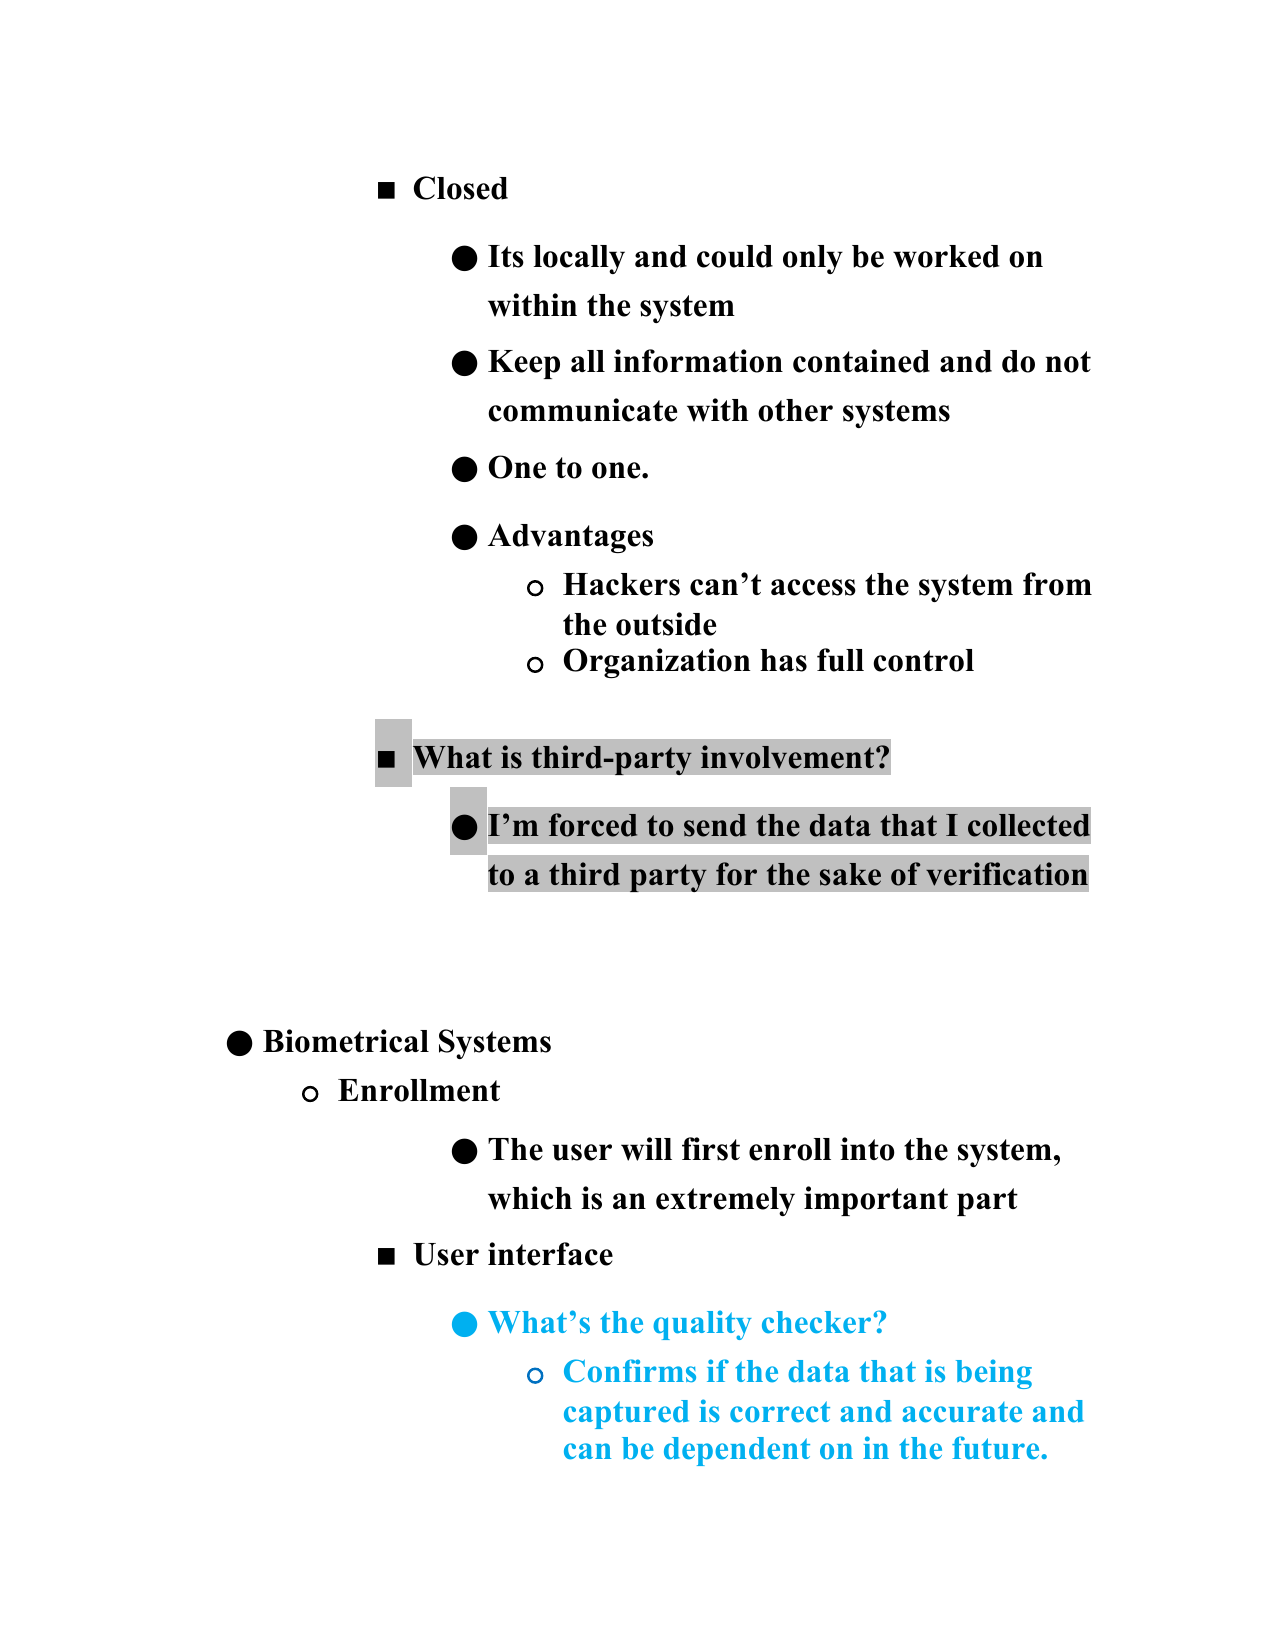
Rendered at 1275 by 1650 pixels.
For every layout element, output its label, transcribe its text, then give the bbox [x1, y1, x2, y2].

list Biometrical Systems [225, 1003, 1125, 1071]
list One to one. [450, 429, 1125, 497]
list Hackers can’t access the system from the outside [525, 565, 1125, 642]
list Keep all information contained and do not communicate with other systems [450, 323, 1125, 429]
list Advantages [450, 497, 1125, 565]
list I’m forced to send the data that I collected to a third party for the sake of verification [450, 787, 1125, 892]
list Its locally and could only be worked on within the system [450, 218, 1125, 323]
list What’s the quality checker? [450, 1284, 1125, 1353]
list Organization has full control [525, 642, 1125, 682]
list The user will first enroll into the system, which is an extremely important part [450, 1111, 1125, 1216]
list Enrollment [300, 1071, 1125, 1111]
list User interface [375, 1216, 1125, 1284]
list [525, 1353, 1125, 1466]
list Closed [375, 150, 1125, 218]
list What is third-party involvement? [412, 719, 1125, 787]
